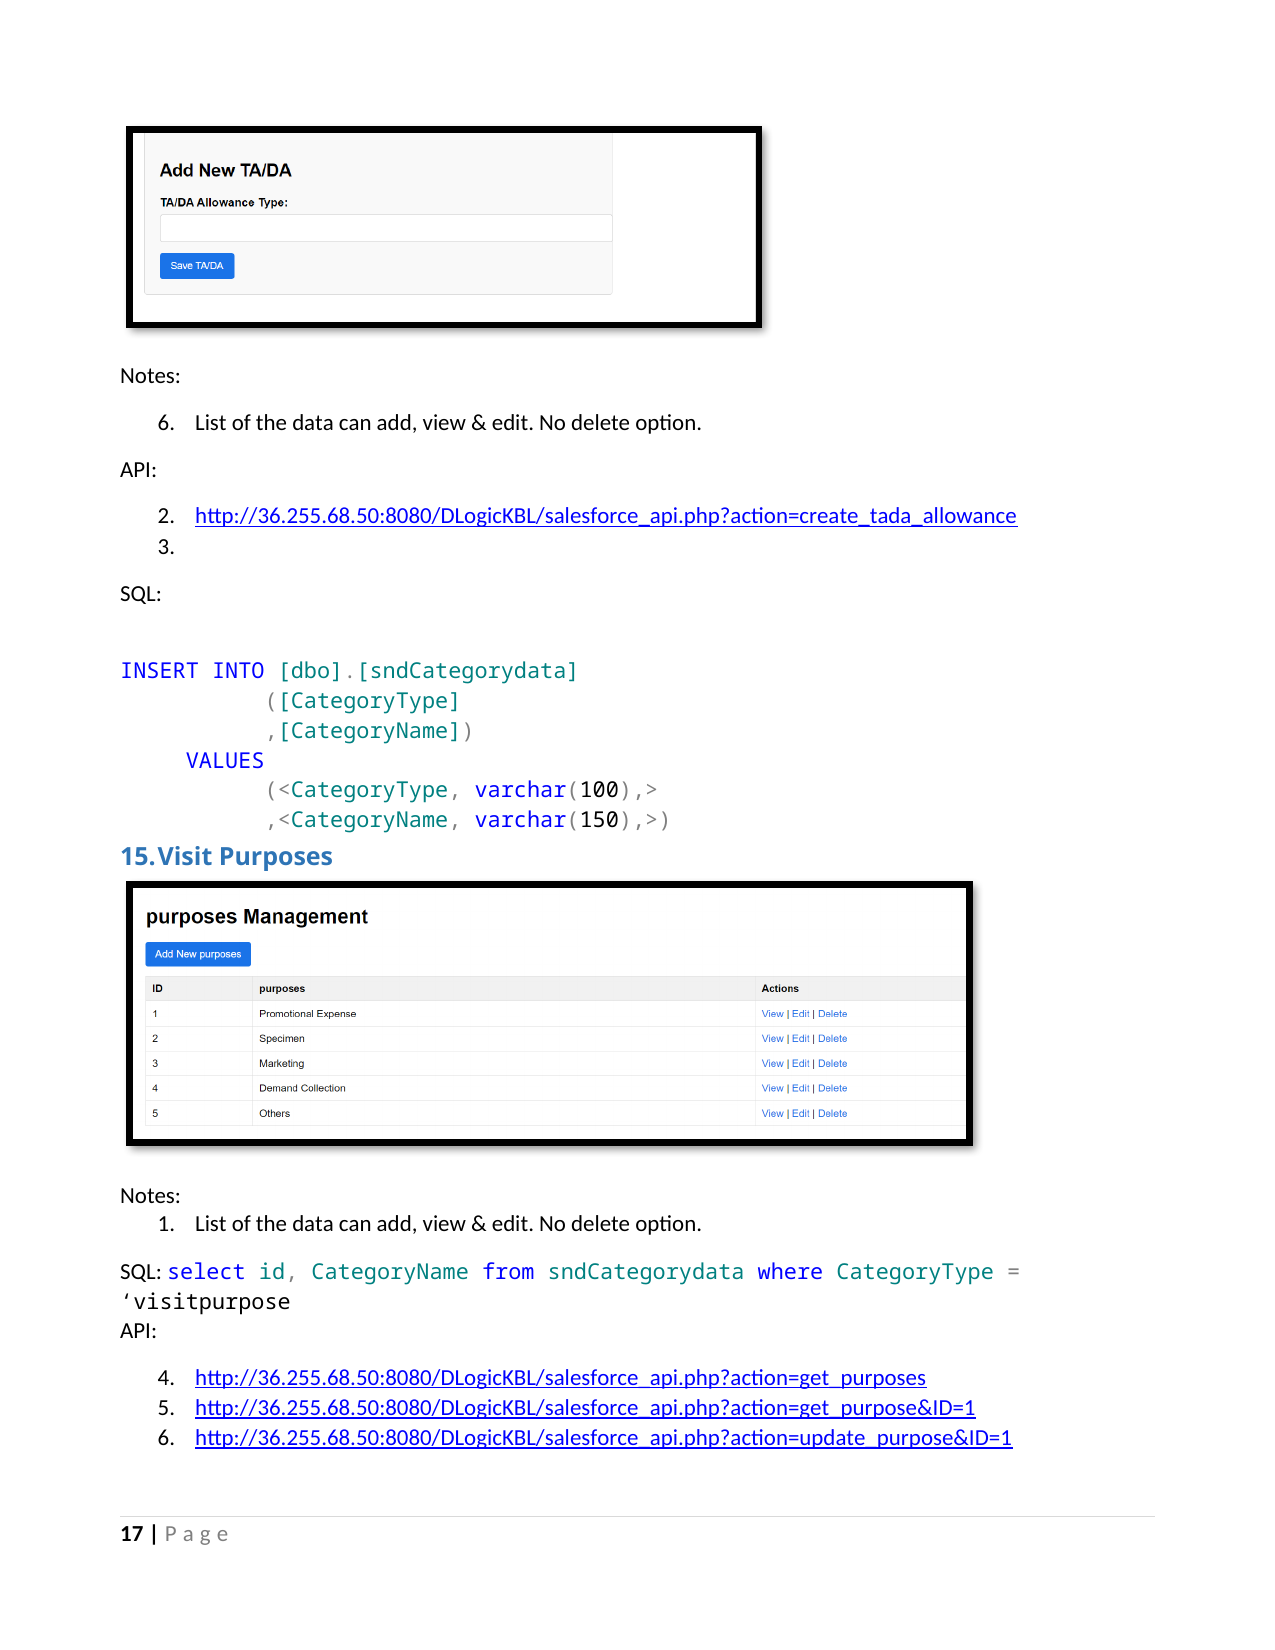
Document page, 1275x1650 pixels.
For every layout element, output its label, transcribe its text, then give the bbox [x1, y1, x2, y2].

picture [133, 133, 756, 322]
list http://36.255.68.50:8080/DLogicKBL/salesforce_api.php?action=get_purpose&ID=1 [157, 1393, 1155, 1421]
text API: [120, 1316, 1155, 1344]
text INSERT INTO [dbo].[sndCategorydata] [120, 655, 1155, 685]
text Notes: [120, 361, 1155, 389]
text (<CategoryType, varchar(100),> [120, 774, 1155, 804]
list List of the data can add, view & edit. No delete option. [157, 408, 1155, 436]
subtitle Visit Purposes [120, 838, 1155, 872]
list List of the data can add, view & edit. No delete option. [157, 1209, 1155, 1237]
picture [133, 888, 966, 1139]
list http://36.255.68.50:8080/DLogicKBL/salesforce_api.php?action=get_purposes [157, 1363, 1155, 1391]
list http://36.255.68.50:8080/DLogicKBL/salesforce_api.php?action=update_purpose&ID=1 [157, 1423, 1155, 1451]
text VALUES [120, 745, 1155, 774]
text ,<CategoryName, varchar(150),>) [120, 804, 1155, 834]
text SQL: [120, 579, 1155, 607]
list http://36.255.68.50:8080/DLogicKBL/salesforce_api.php?action=create_tada_allowance [157, 502, 1155, 529]
text SQL: select id, CategoryName from sndCategorydata where CategoryType = ‘visitpurpose [120, 1256, 1155, 1316]
text Notes: [120, 1181, 1155, 1209]
text API: [120, 455, 1155, 483]
text ,[CategoryName]) [120, 715, 1155, 745]
text ([CategoryType] [120, 685, 1155, 715]
